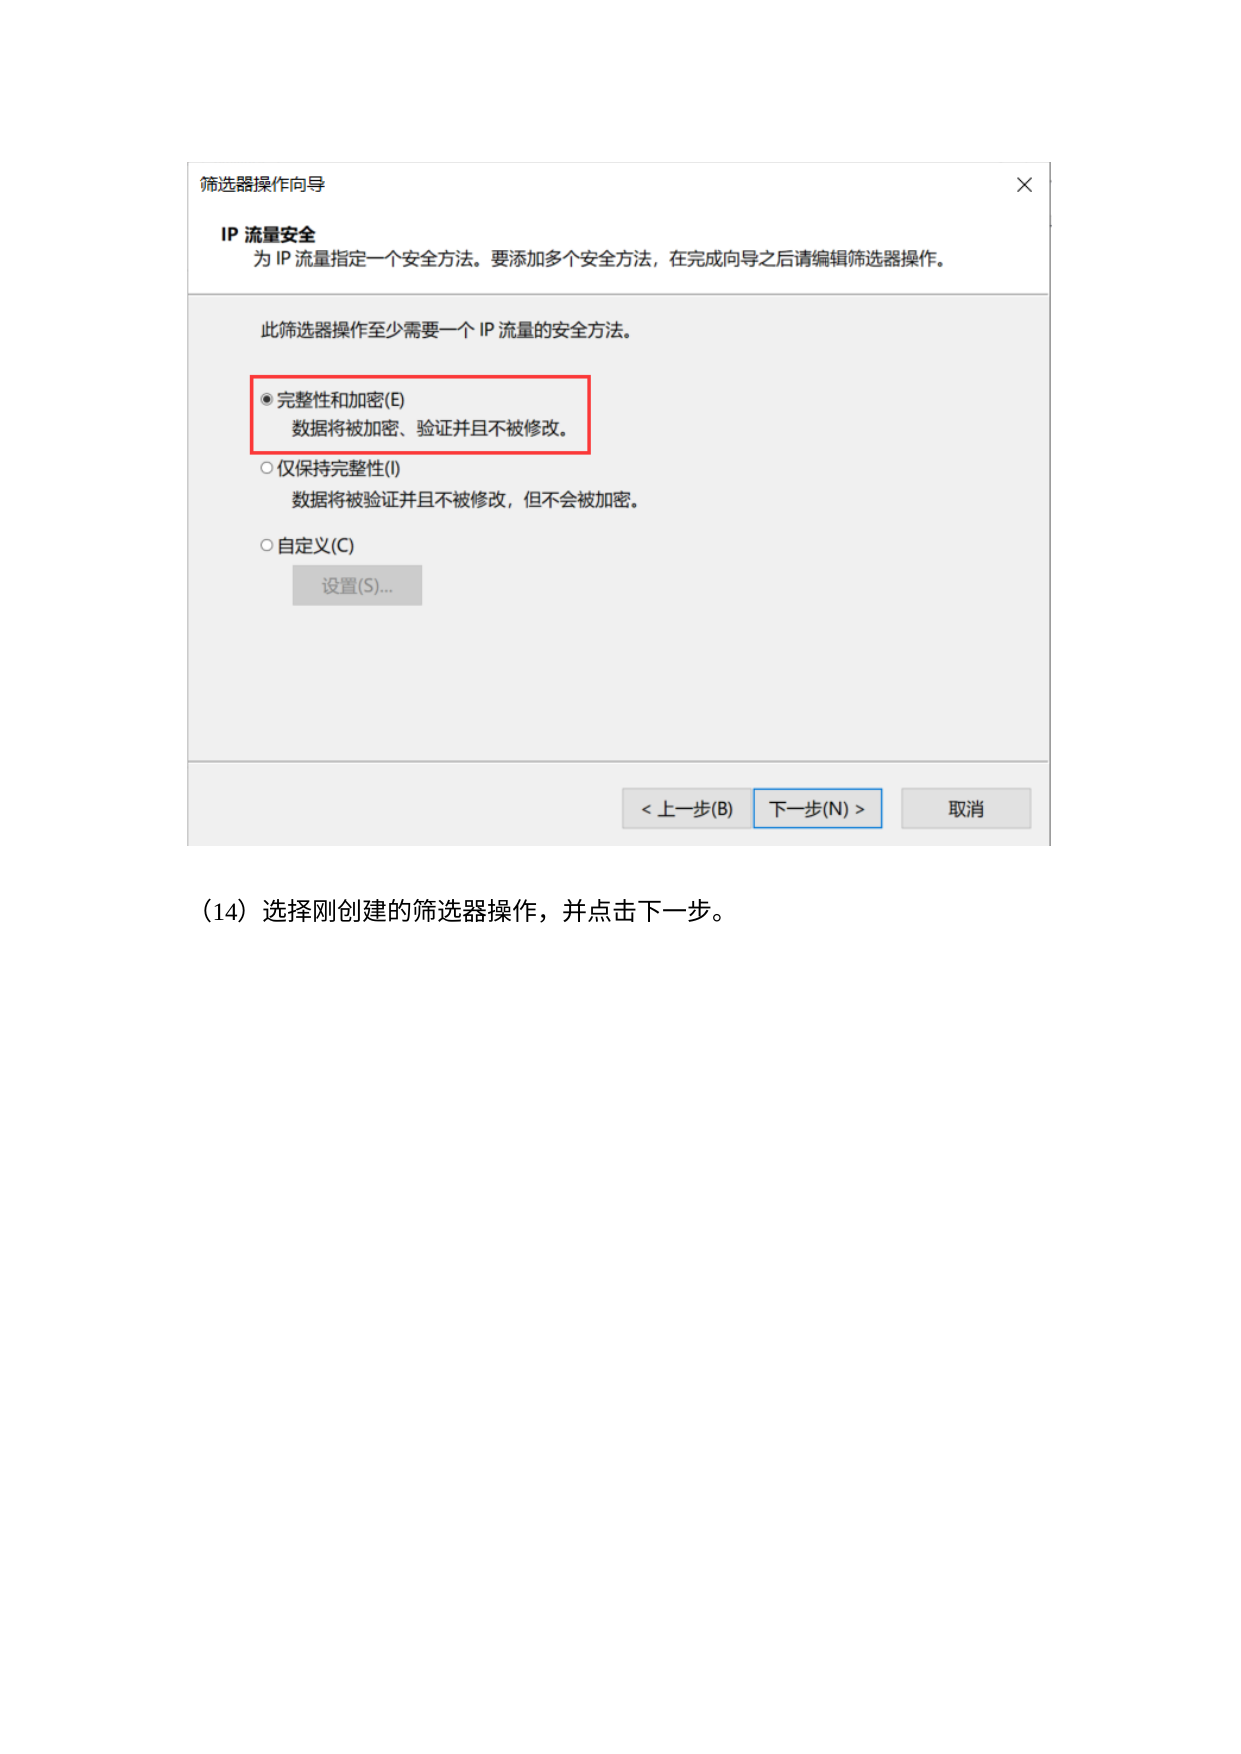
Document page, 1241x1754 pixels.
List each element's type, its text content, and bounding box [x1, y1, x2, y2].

list （14）选择刚创建的筛选器操作，并点击下一步。 [187, 877, 1053, 942]
picture [187, 162, 1052, 846]
